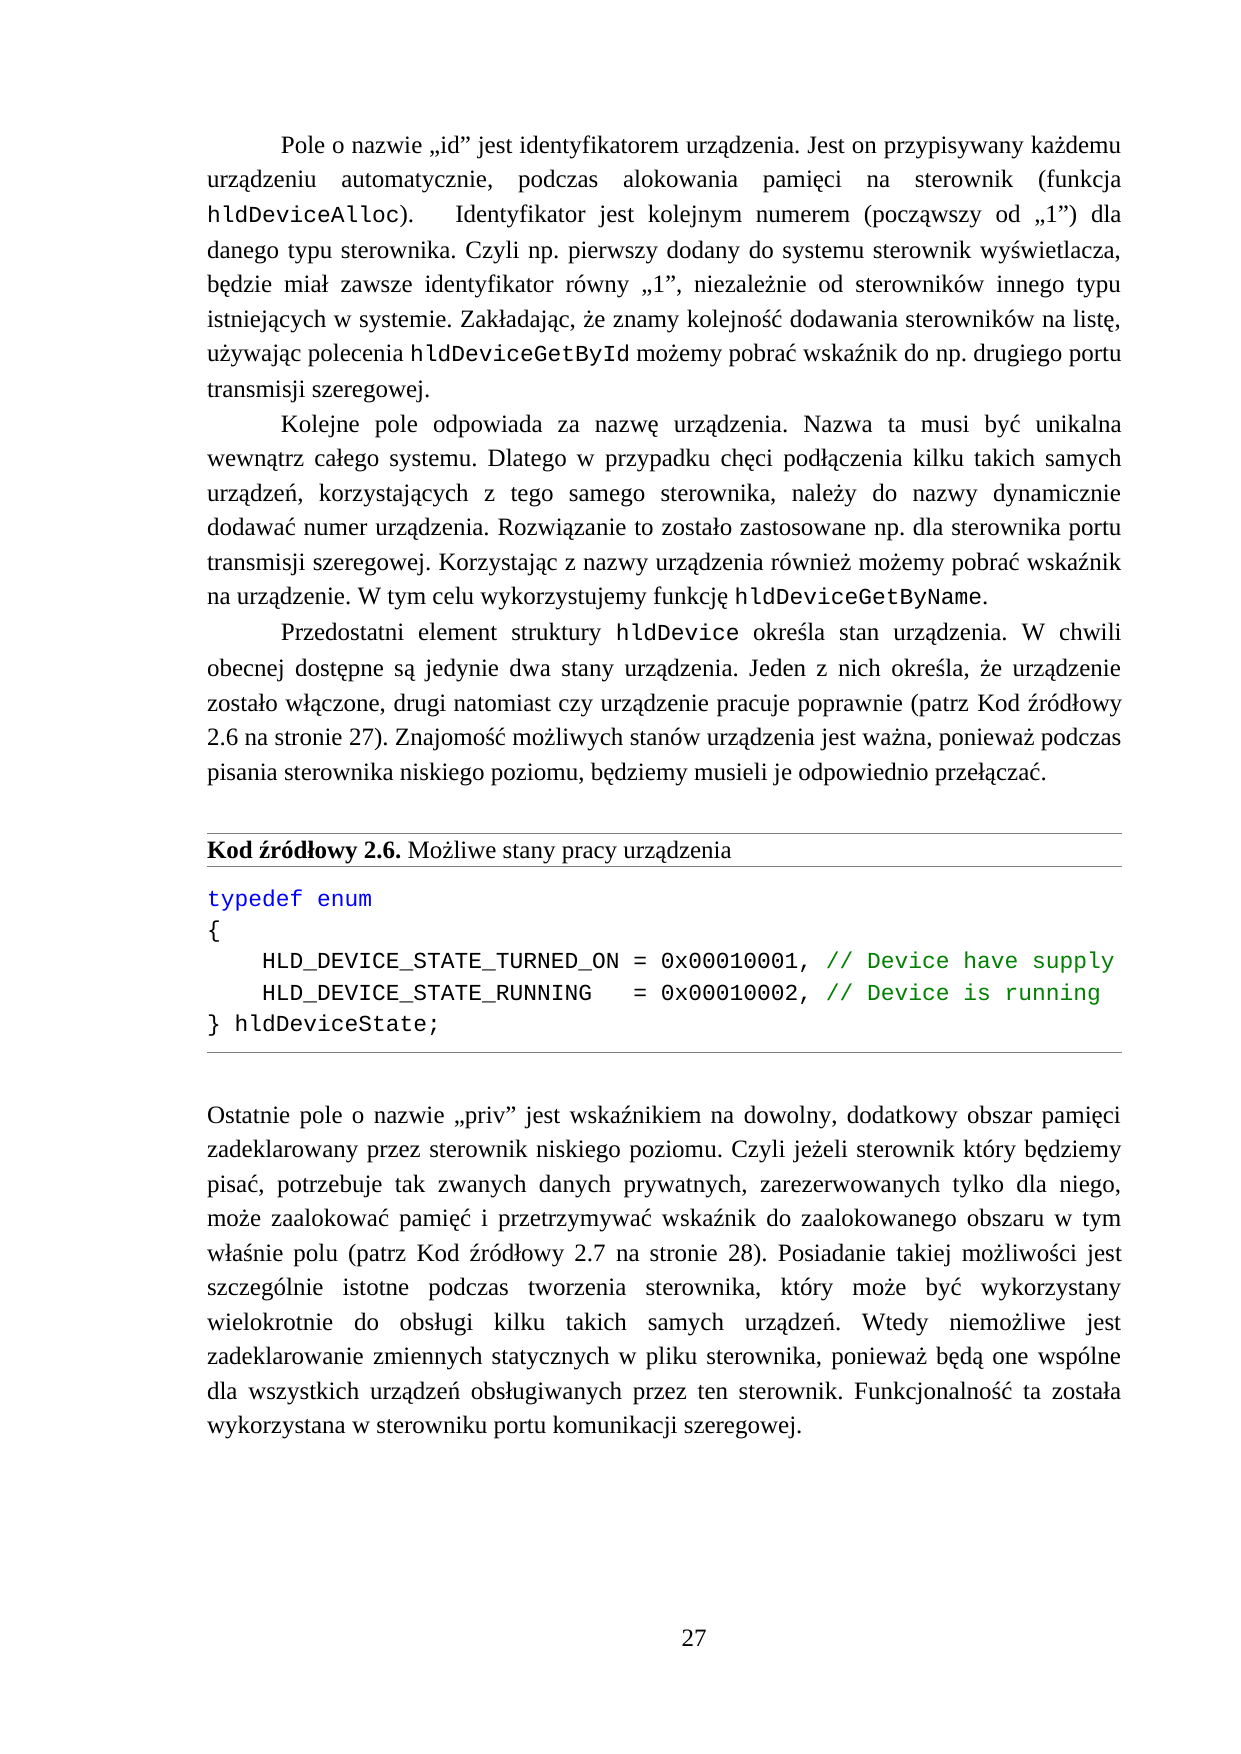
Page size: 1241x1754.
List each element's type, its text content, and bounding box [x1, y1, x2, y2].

text { [207, 919, 1122, 945]
text Kod źródłowy 2.6. Możliwe stany pracy urządzenia [207, 834, 1122, 866]
text Pole o nazwie „id” jest identyfikatorem urządzenia. Jest on przypisywany każdemu urządzeniu automatycznie, podczas alokowania pamięci na sterownik (funkcja hldDeviceAlloc). Identyfikator jest kolejnym numerem (począwszy od „1”) dla danego typu sterownika. Czyli np. pierwszy dodany do systemu sterownik wyświetlacza, będzie miał zawsze identyfikator równy „1”, niezależnie od sterowników innego typu istniejących w systemie. Zakładając, że znamy kolejność dodawania sterowników na listę, używając polecenia hldDeviceGetById możemy pobrać wskaźnik do np. drugiego portu transmisji szeregowej. [207, 130, 1122, 403]
text Ostatnie pole o nazwie „priv” jest wskaźnikiem na dowolny, dodatkowy obszar pamięci zadeklarowany przez sterownik niskiego poziomu. Czyli jeżeli sterownik który będziemy pisać, potrzebuje tak zwanych danych prywatnych, zarezerwowanych tylko dla niego, może zaalokować pamięć i przetrzymywać wskaźnik do zaalokowanego obszaru w tym właśnie polu (patrz Kod źródłowy 2.7 na stronie 28). Posiadanie takiej możliwości jest szczególnie istotne podczas tworzenia sterownika, który może być wykorzystany wielokrotnie do obsługi kilku takich samych urządzeń. Wtedy niemożliwe jest zadeklarowanie zmiennych statycznych w pliku sterownika, ponieważ będą one wspólne dla wszystkich urządzeń obsługiwanych przez ten sterownik. Funkcjonalność ta została wykorzystana w sterowniku portu komunikacji szeregowej. [207, 1100, 1122, 1439]
text Kolejne pole odpowiada za nazwę urządzenia. Nazwa ta musi być unikalna wewnątrz całego systemu. Dlatego w przypadku chęci podłączenia kilku takich samych urządzeń, korzystających z tego samego sterownika, należy do nazwy dynamicznie dodawać numer urządzenia. Rozwiązanie to zostało zastosowane np. dla sterownika portu transmisji szeregowej. Korzystając z nazwy urządzenia również możemy pobrać wskaźnik na urządzenie. W tym celu wykorzystujemy funkcję hldDeviceGetByName. [207, 409, 1122, 611]
text Przedostatni element struktury hldDevice określa stan urządzenia. W chwili obecnej dostępne są jedynie dwa stany urządzenia. Jeden z nich określa, że urządzenie zostało włączone, drugi natomiast czy urządzenie pracuje poprawnie (patrz Kod źródłowy 2.6 na stronie 27). Znajomość możliwych stanów urządzenia jest ważna, ponieważ podczas pisania sterownika niskiego poziomu, będziemy musieli je odpowiednio przełączać. [207, 617, 1122, 785]
text typedef enum [207, 888, 1122, 914]
text HLD_DEVICE_STATE_RUNNING = 0x00010002, // Device is running [207, 981, 1122, 1007]
text HLD_DEVICE_STATE_TURNED_ON = 0x00010001, // Device have supply [207, 950, 1122, 976]
text } hldDeviceState; [207, 1012, 1122, 1052]
